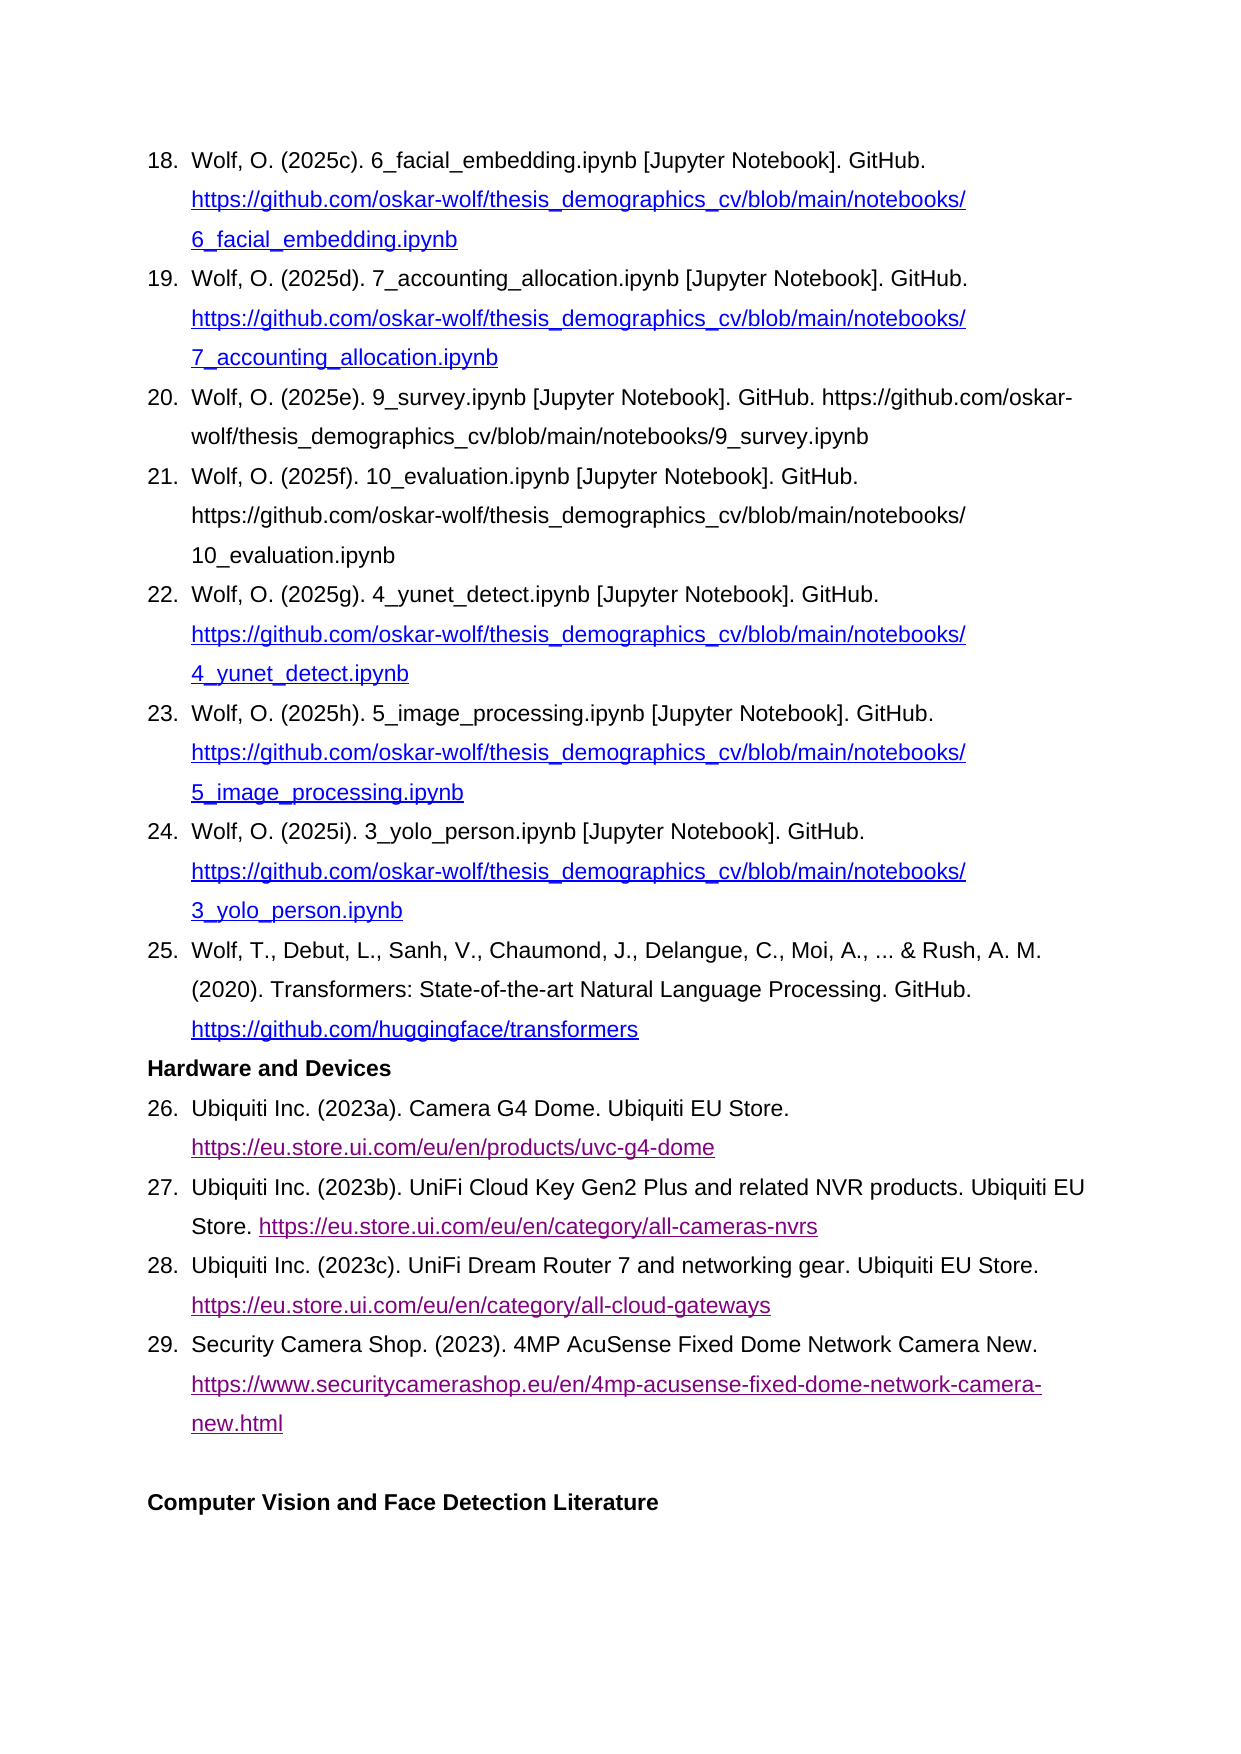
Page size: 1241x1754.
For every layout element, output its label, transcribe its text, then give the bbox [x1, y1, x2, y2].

list Wolf, O. (2025d). 7_accounting_allocation.ipynb [Jupyter Notebook]. GitHub. https://github.com/oskar-wolf/thesis_demographics_cv/blob/main/notebooks/7_accounting_allocation.ipynb [147, 265, 1093, 371]
list Ubiquiti Inc. (2023c). UniFi Dream Router 7 and networking gear. Ubiquiti EU Store. https://eu.store.ui.com/eu/en/category/all-cloud-gateways [147, 1252, 1093, 1318]
list Wolf, O. (2025h). 5_image_processing.ipynb [Jupyter Notebook]. GitHub. https://github.com/oskar-wolf/thesis_demographics_cv/blob/main/notebooks/5_image_processing.ipynb [147, 700, 1093, 805]
list Wolf, O. (2025i). 3_yolo_person.ipynb [Jupyter Notebook]. GitHub. https://github.com/oskar-wolf/thesis_demographics_cv/blob/main/notebooks/3_yolo_person.ipynb [147, 818, 1093, 923]
list Wolf, T., Debut, L., Sanh, V., Chaumond, J., Delangue, C., Moi, A., ... & Rush, A. M. (2020). Transformers: State-of-the-art Natural Language Processing. GitHub. https://github.com/huggingface/transformers [147, 937, 1093, 1042]
list Wolf, O. (2025e). 9_survey.ipynb [Jupyter Notebook]. GitHub. https://github.com/oskar-wolf/thesis_demographics_cv/blob/main/notebooks/9_survey.ipynb [147, 384, 1093, 450]
list Wolf, O. (2025g). 4_yunet_detect.ipynb [Jupyter Notebook]. GitHub. https://github.com/oskar-wolf/thesis_demographics_cv/blob/main/notebooks/4_yunet_detect.ipynb [147, 581, 1093, 687]
list Computer Vision and Face Detection Literature [147, 1489, 1093, 1516]
list Wolf, O. (2025c). 6_facial_embedding.ipynb [Jupyter Notebook]. GitHub. https://github.com/oskar-wolf/thesis_demographics_cv/blob/main/notebooks/6_facial_embedding.ipynb [147, 147, 1093, 252]
list Hardware and Devices [147, 1055, 1093, 1081]
list Ubiquiti Inc. (2023a). Camera G4 Dome. Ubiquiti EU Store. https://eu.store.ui.com/eu/en/products/uvc-g4-dome [147, 1094, 1093, 1160]
list Security Camera Shop. (2023). 4MP AcuSense Fixed Dome Network Camera New. https://www.securitycamerashop.eu/en/4mp-acusense-fixed-dome-network-camera-new.html [147, 1331, 1093, 1437]
list Wolf, O. (2025f). 10_evaluation.ipynb [Jupyter Notebook]. GitHub. https://github.com/oskar-wolf/thesis_demographics_cv/blob/main/notebooks/10_evaluation.ipynb [147, 463, 1093, 568]
list Ubiquiti Inc. (2023b). UniFi Cloud Key Gen2 Plus and related NVR products. Ubiquiti EU Store. https://eu.store.ui.com/eu/en/category/all-cameras-nvrs [147, 1173, 1093, 1239]
